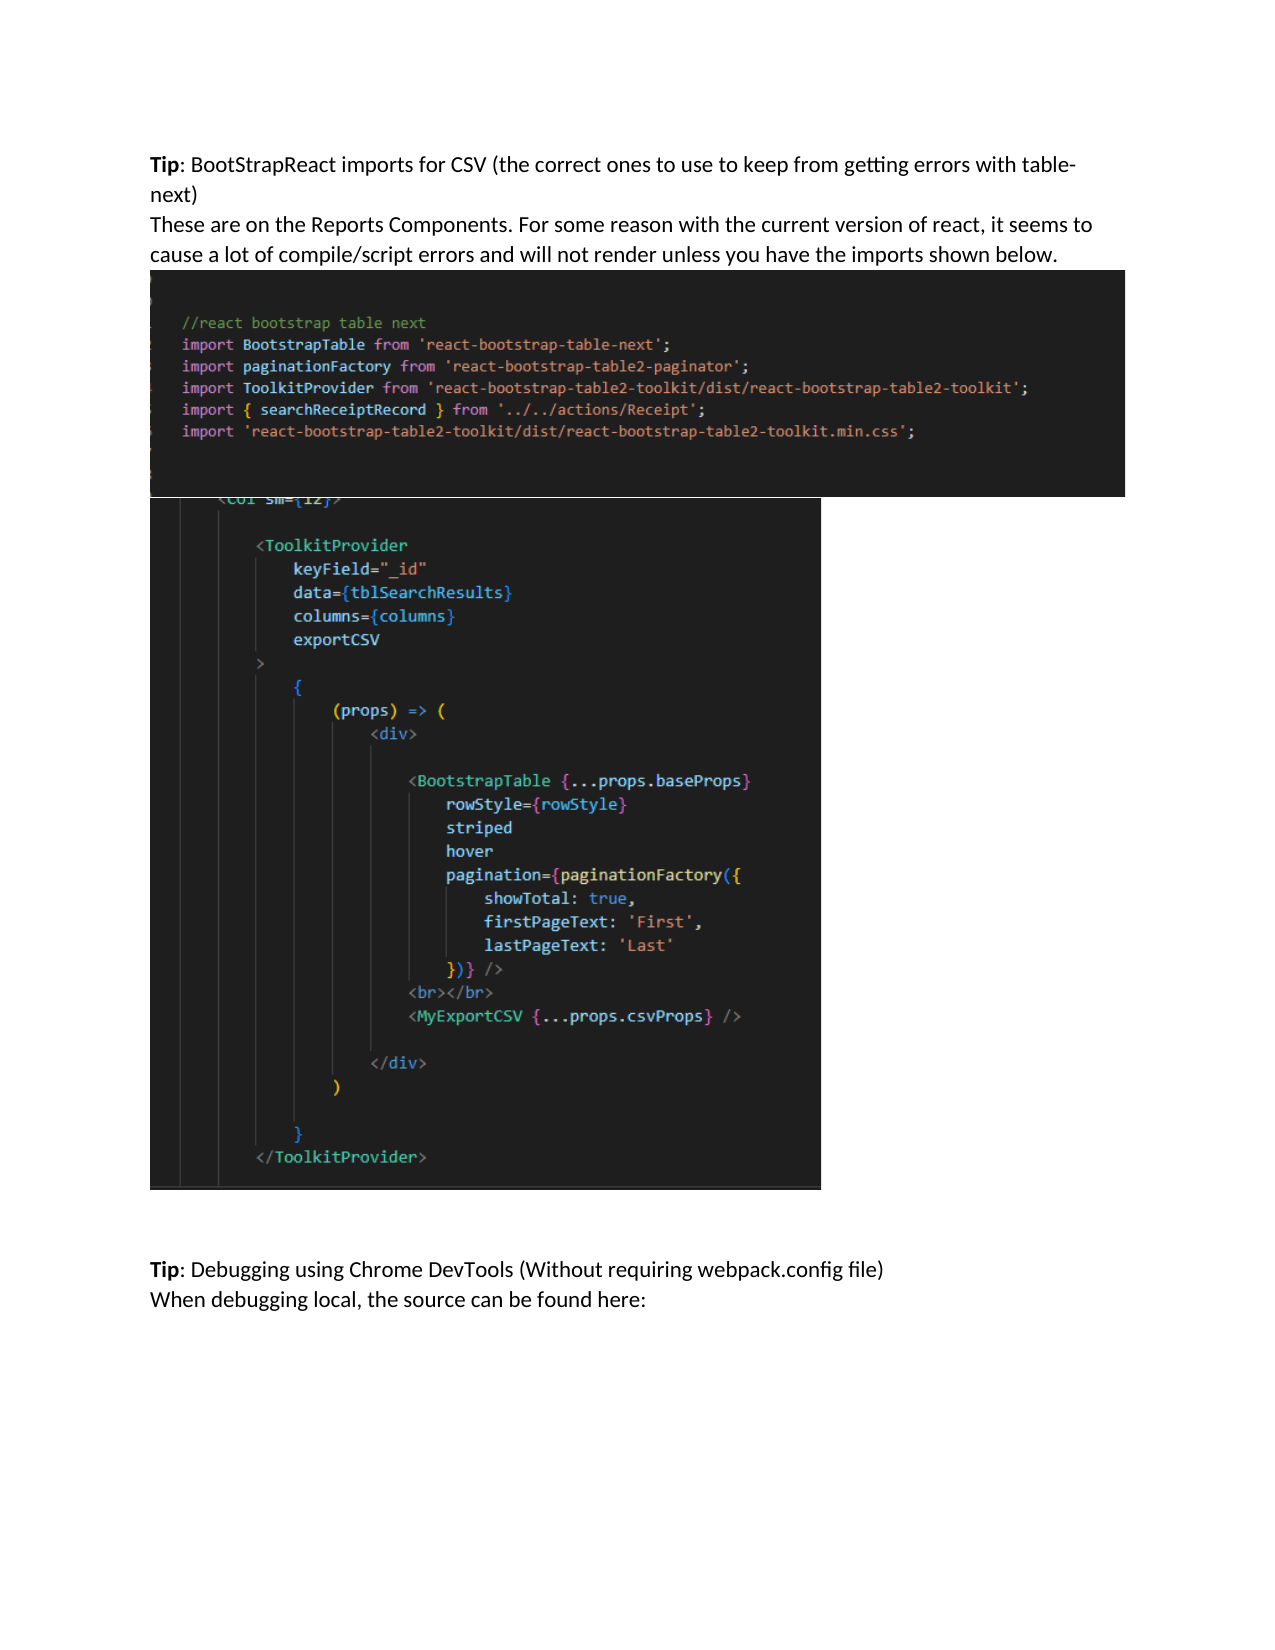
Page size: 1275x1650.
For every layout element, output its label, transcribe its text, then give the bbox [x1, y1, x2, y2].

text Tip: BootStrapReact imports for CSV (the correct ones to use to keep from getting errors with table-next) These are on the Reports Components. For some reason with the current version of react, it seems to cause a lot of compile/script errors and will not render unless you have the imports shown below. [150, 150, 1125, 270]
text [150, 1255, 1125, 1313]
picture [150, 498, 822, 1190]
picture [150, 270, 1125, 497]
